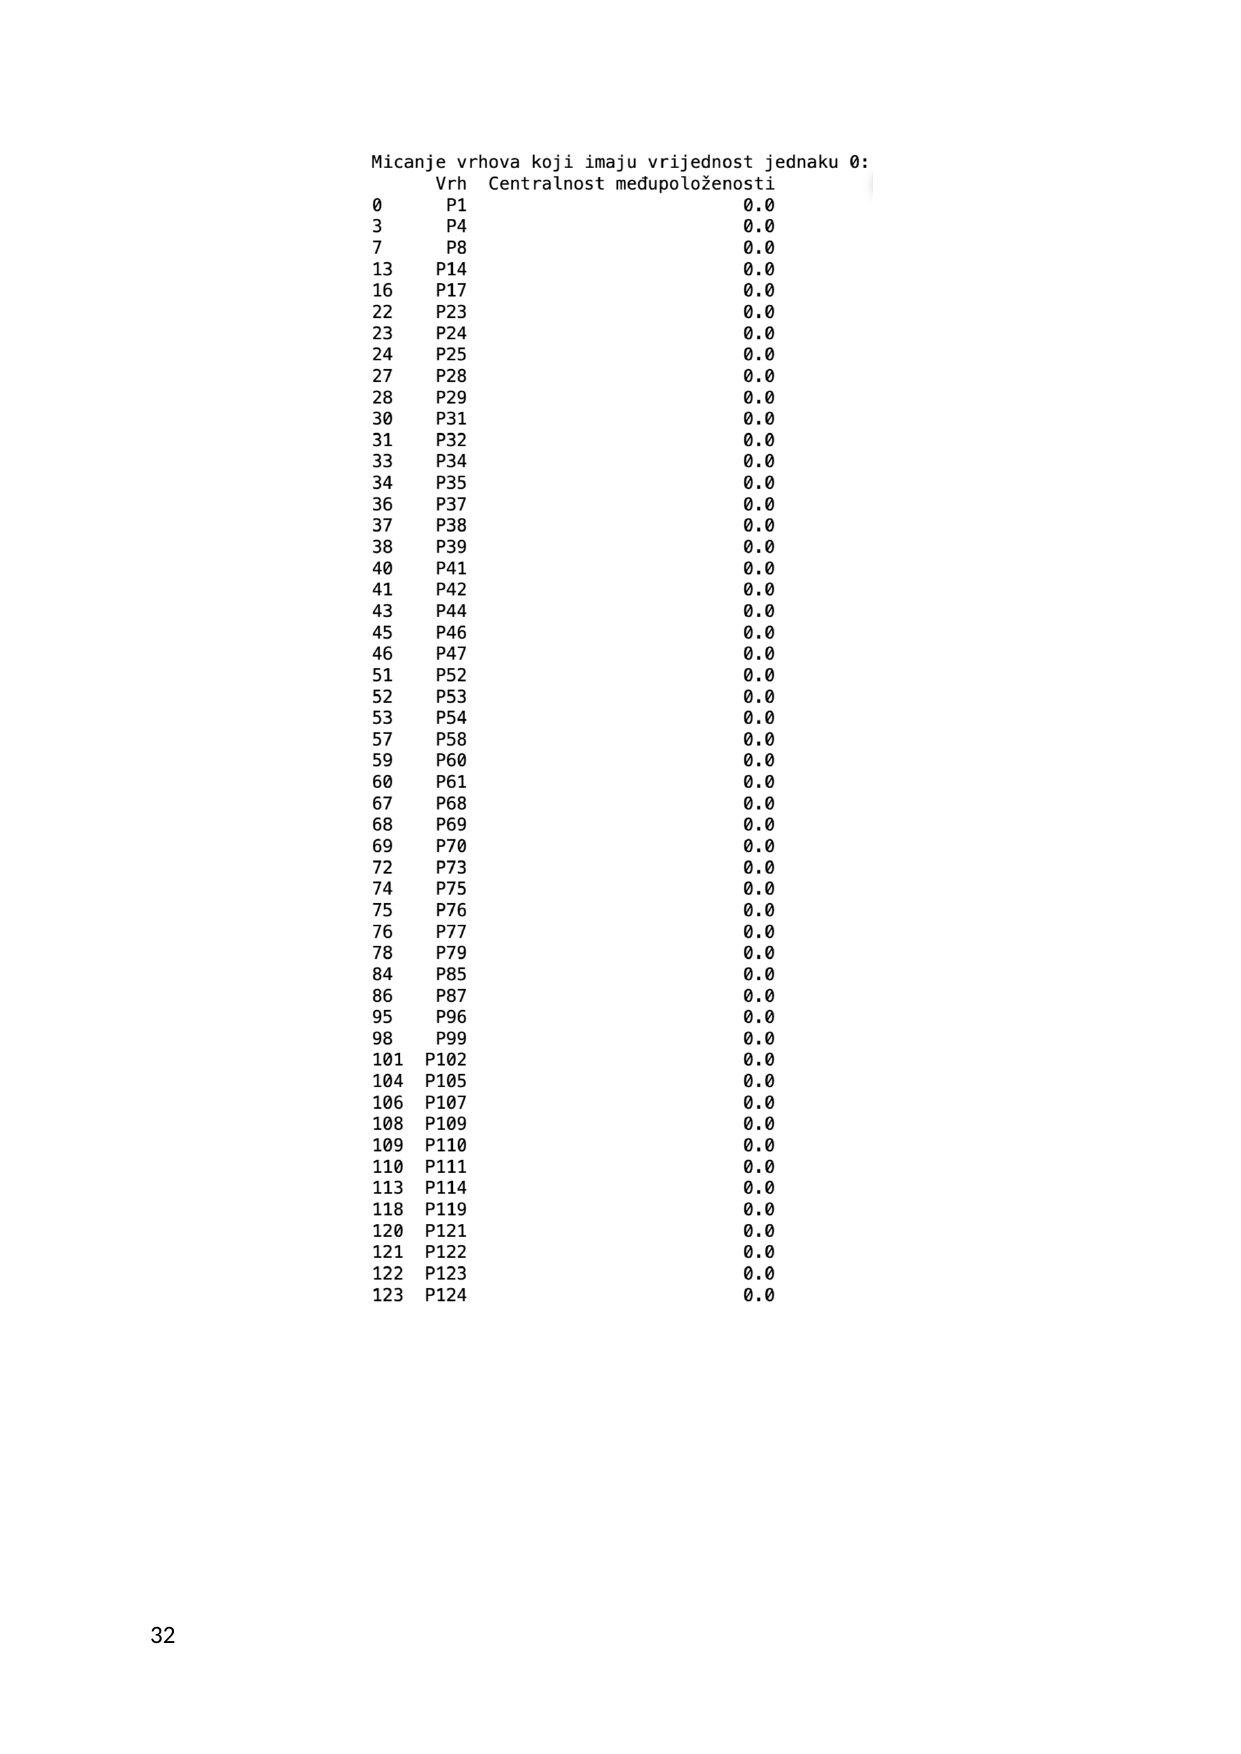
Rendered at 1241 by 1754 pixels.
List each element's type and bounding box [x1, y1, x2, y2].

picture [367, 150, 873, 1314]
